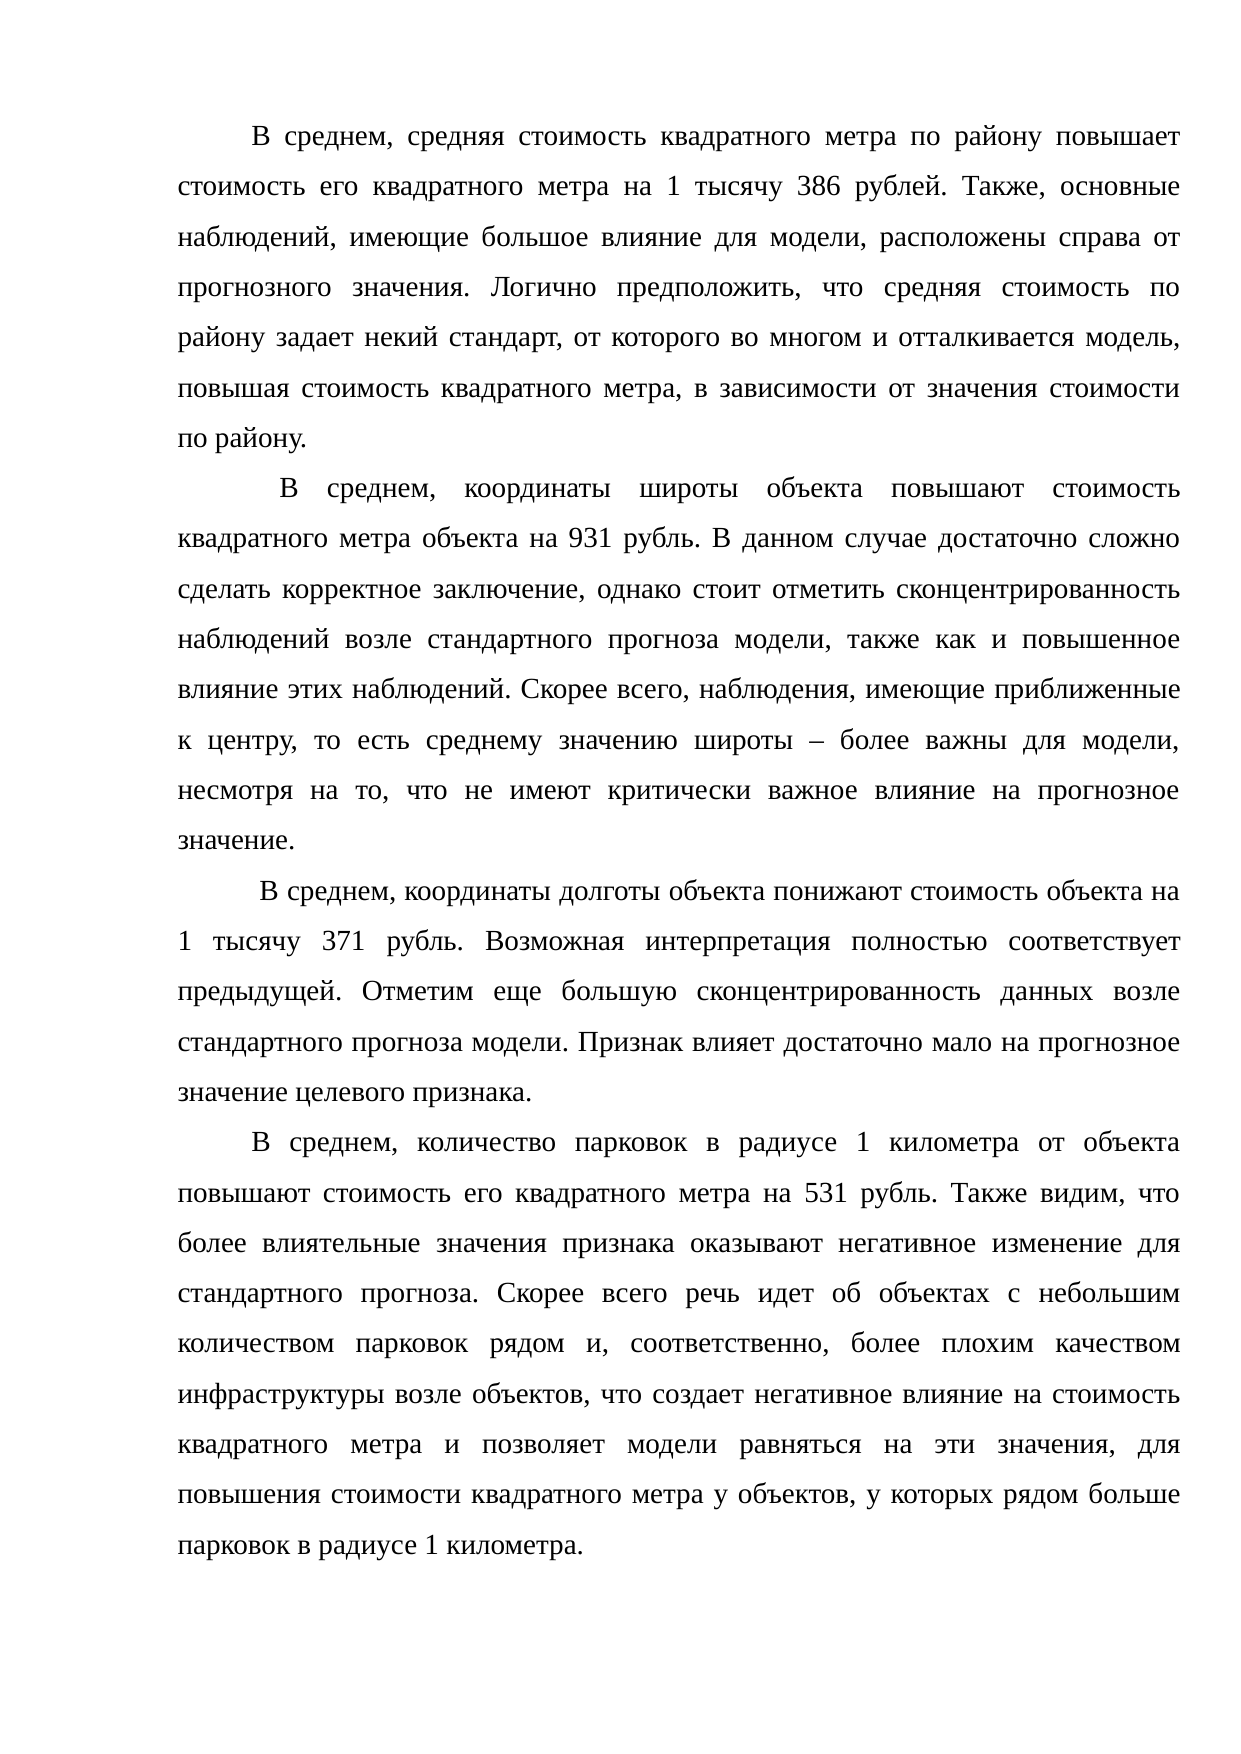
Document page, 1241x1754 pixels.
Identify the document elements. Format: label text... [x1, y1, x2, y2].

text В среднем, средняя стоимость квадратного метра по району повышает стоимость его квадратного метра на 1 тысячу 386 рублей. Также, основные наблюдений, имеющие большое влияние для модели, расположены справа от прогнозного значения. Логично предположить, что средняя стоимость по району задает некий стандарт, от которого во многом и отталкивается модель, повышая стоимость квадратного метра, в зависимости от значения стоимости по району. [177, 118, 1181, 453]
text В среднем, количество парковок в радиусе 1 километра от объекта повышают стоимость его квадратного метра на 531 рубль. Также видим, что более влиятельные значения признака оказывают негативное изменение для стандартного прогноза. Скорее всего речь идет об объектах с небольшим количеством парковок рядом и, соответственно, более плохим качеством инфраструктуры возле объектов, что создает негативное влияние на стоимость квадратного метра и позволяет модели равняться на эти значения, для повышения стоимости квадратного метра у объектов, у которых рядом больше парковок в радиусе 1 километра. [177, 1124, 1181, 1560]
text В среднем, координаты долготы объекта понижают стоимость объекта на 1 тысячу 371 рубль. Возможная интерпретация полностью соответствует предыдущей. Отметим еще большую сконцентрированность данных возле стандартного прогноза модели. Признак влияет достаточно мало на прогнозное значение целевого признака. [177, 873, 1181, 1108]
text В среднем, координаты широты объекта повышают стоимость квадратного метра объекта на 931 рубль. В данном случае достаточно сложно сделать корректное заключение, однако стоит отметить сконцентрированность наблюдений возле стандартного прогноза модели, также как и повышенное влияние этих наблюдений. Скорее всего, наблюдения, имеющие приближенные к центру, то есть среднему значению широты – более важны для модели, несмотря на то, что не имеют критически важное влияние на прогнозное значение. [177, 470, 1181, 856]
